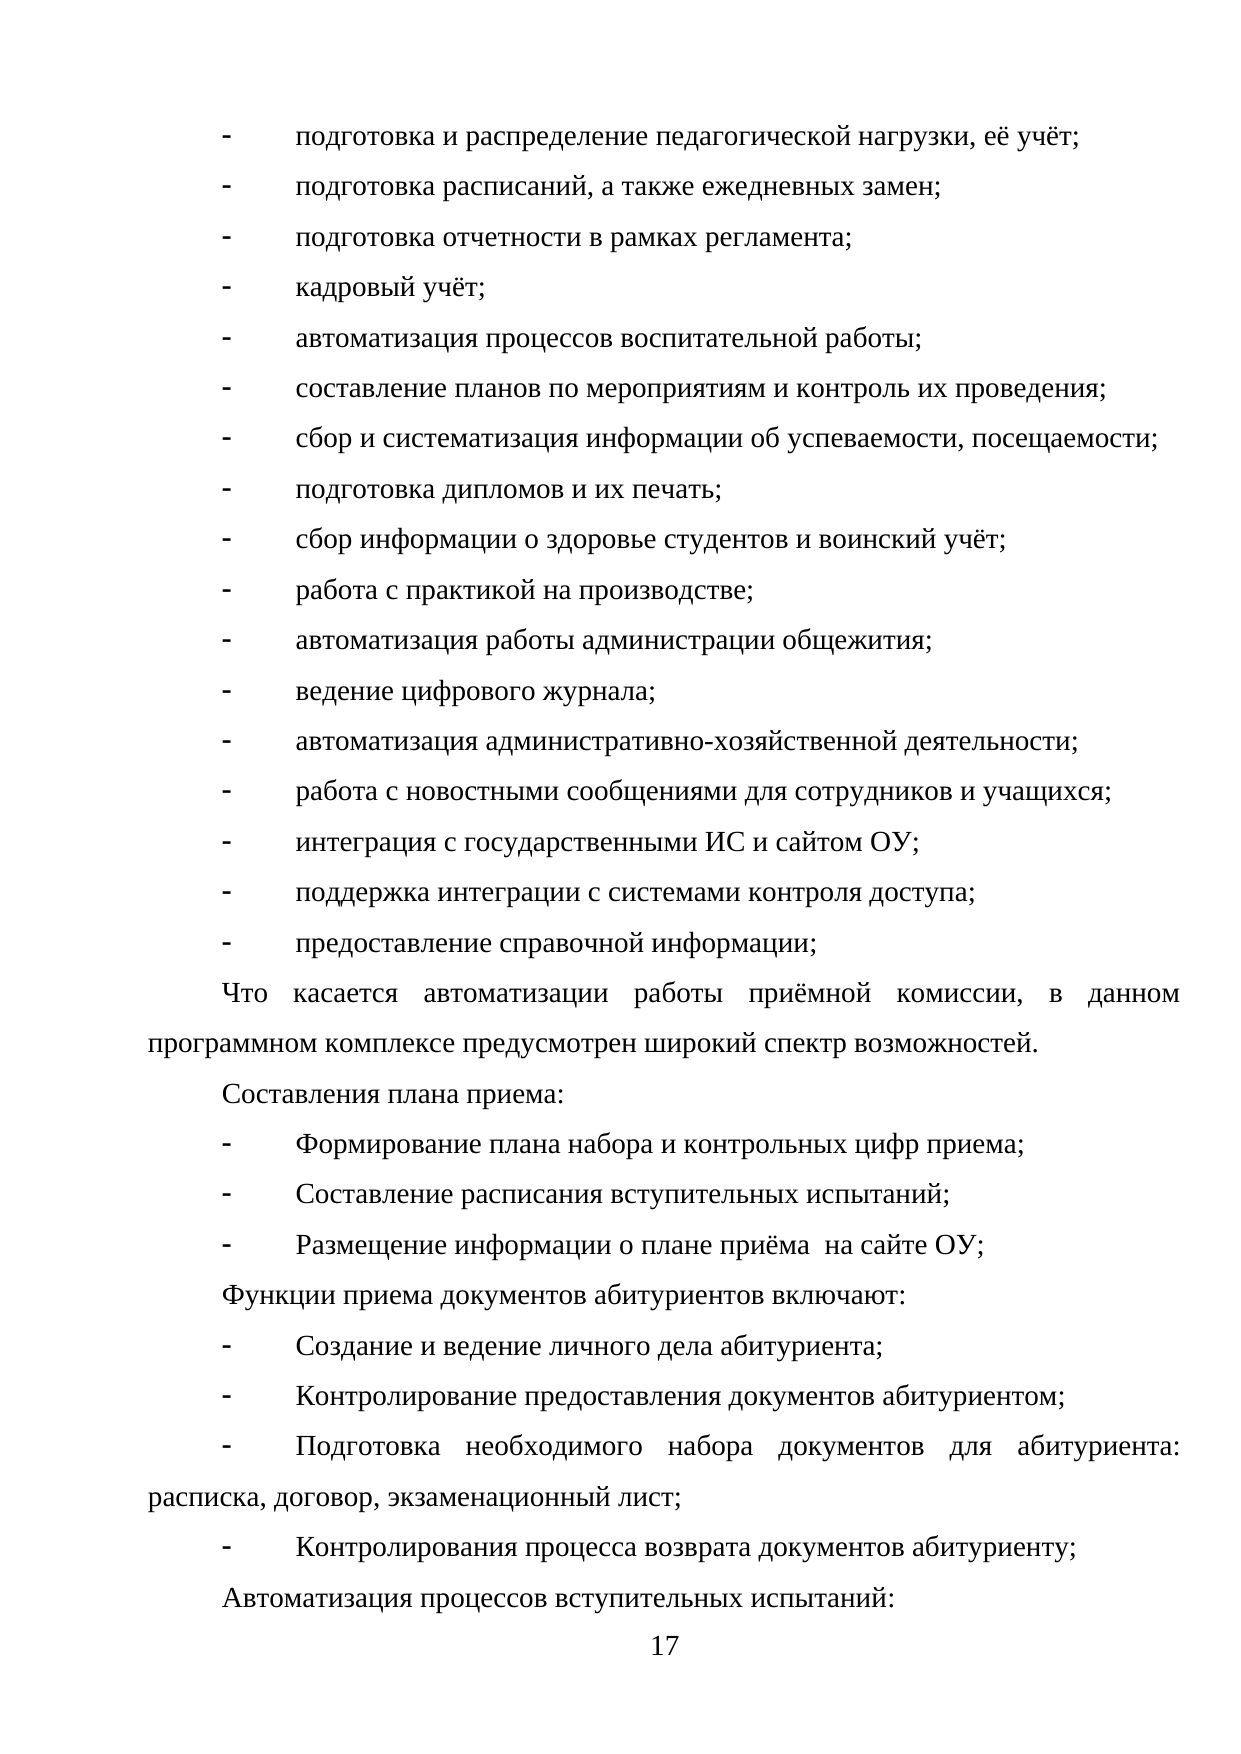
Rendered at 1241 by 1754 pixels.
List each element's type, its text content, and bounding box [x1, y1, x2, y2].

list Размещение информации о плане приёма на сайте ОУ; [148, 1227, 1181, 1261]
list подготовка дипломов и их печать; [148, 471, 1181, 505]
list Создание и ведение личного дела абитуриента; [148, 1328, 1181, 1361]
list подготовка и распределение педагогической нагрузки, её учёт; [148, 118, 1181, 152]
list предоставление справочной информации; [148, 925, 1181, 958]
list подготовка расписаний, а также ежедневных замен; [148, 168, 1181, 202]
list Контролирования процесса возврата документов абитуриенту; [148, 1529, 1181, 1563]
list автоматизация процессов воспитательной работы; [148, 320, 1181, 353]
list ведение цифрового журнала; [148, 673, 1181, 706]
list Формирование плана набора и контрольных цифр приема; [148, 1126, 1181, 1160]
list автоматизация работы администрации общежития; [148, 622, 1181, 656]
list Автоматизация процессов вступительных испытаний: [222, 1580, 1181, 1613]
list Составление расписания вступительных испытаний; [148, 1177, 1181, 1210]
list подготовка отчетности в рамках регламента; [148, 219, 1181, 253]
list составление планов по мероприятиям и контроль их проведения; [148, 370, 1181, 404]
list сбор и систематизация информации об успеваемости, посещаемости; [148, 421, 1181, 454]
list интеграция с государственными ИС и сайтом ОУ; [148, 824, 1181, 858]
list работа с практикой на производстве; [148, 572, 1181, 606]
list Что касается автоматизации работы приёмной комиссии, в данном программном комплексе предусмотрен широкий спектр возможностей. [148, 975, 1181, 1059]
list Контролирование предоставления документов абитуриентом; [148, 1378, 1181, 1412]
list поддержка интеграции с системами контроля доступа; [148, 874, 1181, 908]
list сбор информации о здоровье студентов и воинский учёт; [148, 521, 1181, 555]
list Подготовка необходимого набора документов для абитуриента: расписка, договор, экзаменационный лист; [148, 1428, 1181, 1512]
list работа с новостными сообщениями для сотрудников и учащихся; [148, 773, 1181, 807]
list автоматизация административно-хозяйственной деятельности; [148, 723, 1181, 757]
list Составления плана приема: [222, 1076, 1181, 1109]
list кадровый учёт; [148, 269, 1181, 303]
list Функции приема документов абитуриентов включают: [222, 1277, 1181, 1311]
